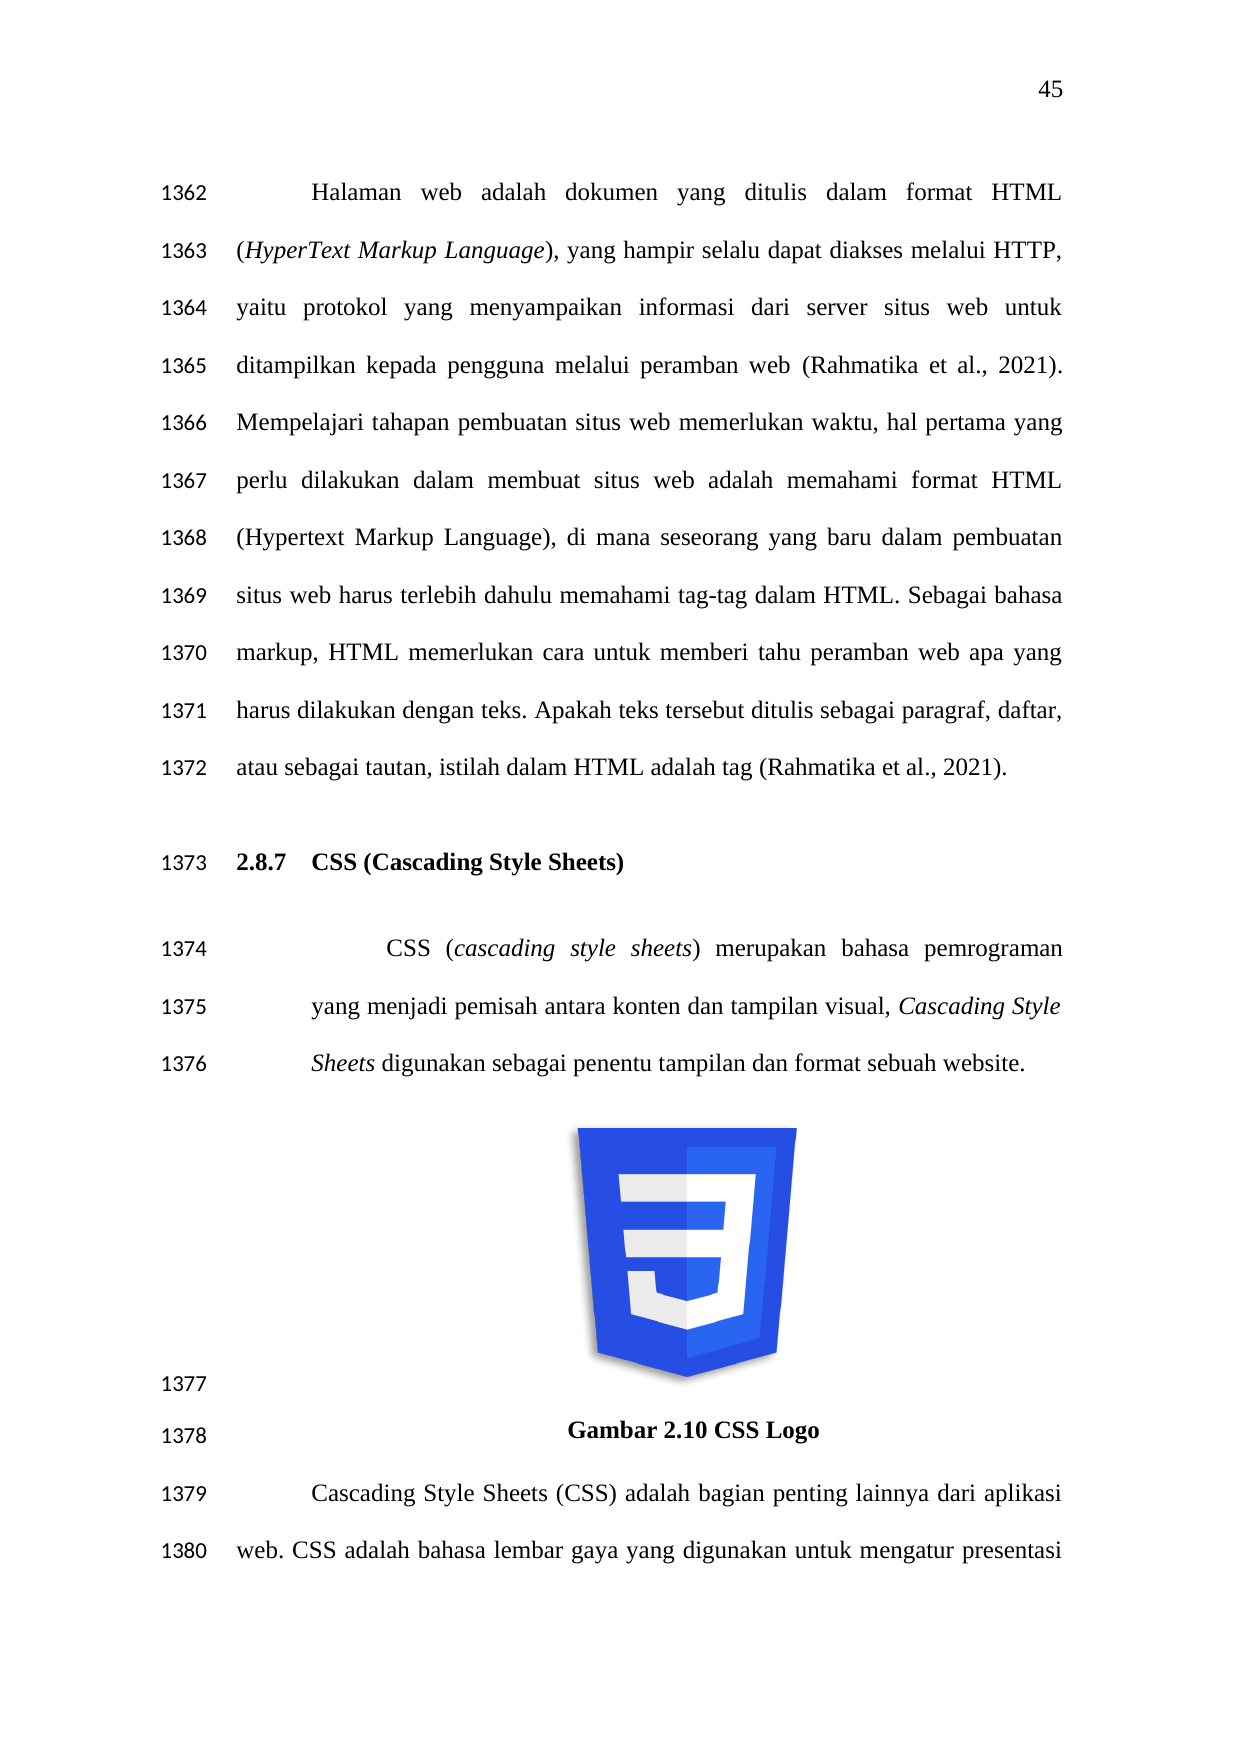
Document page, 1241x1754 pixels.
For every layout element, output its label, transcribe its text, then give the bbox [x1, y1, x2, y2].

subtitle CSS (Cascading Style Sheets) [236, 847, 1063, 876]
text CSS (cascading style sheets) merupakan bahasa pemrograman yang menjadi pemisah antara konten dan tampilan visual, Cascading Style Sheets digunakan sebagai penentu tampilan dan format sebuah website. [311, 933, 1063, 1077]
picture [563, 1128, 811, 1377]
text Halaman web adalah dokumen yang ditulis dalam format HTML (HyperText Markup Language), yang hampir selalu dapat diakses melalui HTTP, yaitu protokol yang menyampaikan informasi dari server situs web untuk ditampilkan kepada pengguna melalui peramban web . Mempelajari tahapan pembuatan situs web memerlukan waktu, hal pertama yang perlu dilakukan dalam membuat situs web adalah memahami format HTML (Hypertext Markup Language), di mana seseorang yang baru dalam pembuatan situs web harus terlebih dahulu memahami tag-tag dalam HTML. Sebagai bahasa markup, HTML memerlukan cara untuk memberi tahu peramban web apa yang harus dilakukan dengan teks. Apakah teks tersebut ditulis sebagai paragraf, daftar, atau sebagai tautan, istilah dalam HTML adalah tag . [236, 177, 1063, 781]
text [236, 1478, 1063, 1564]
